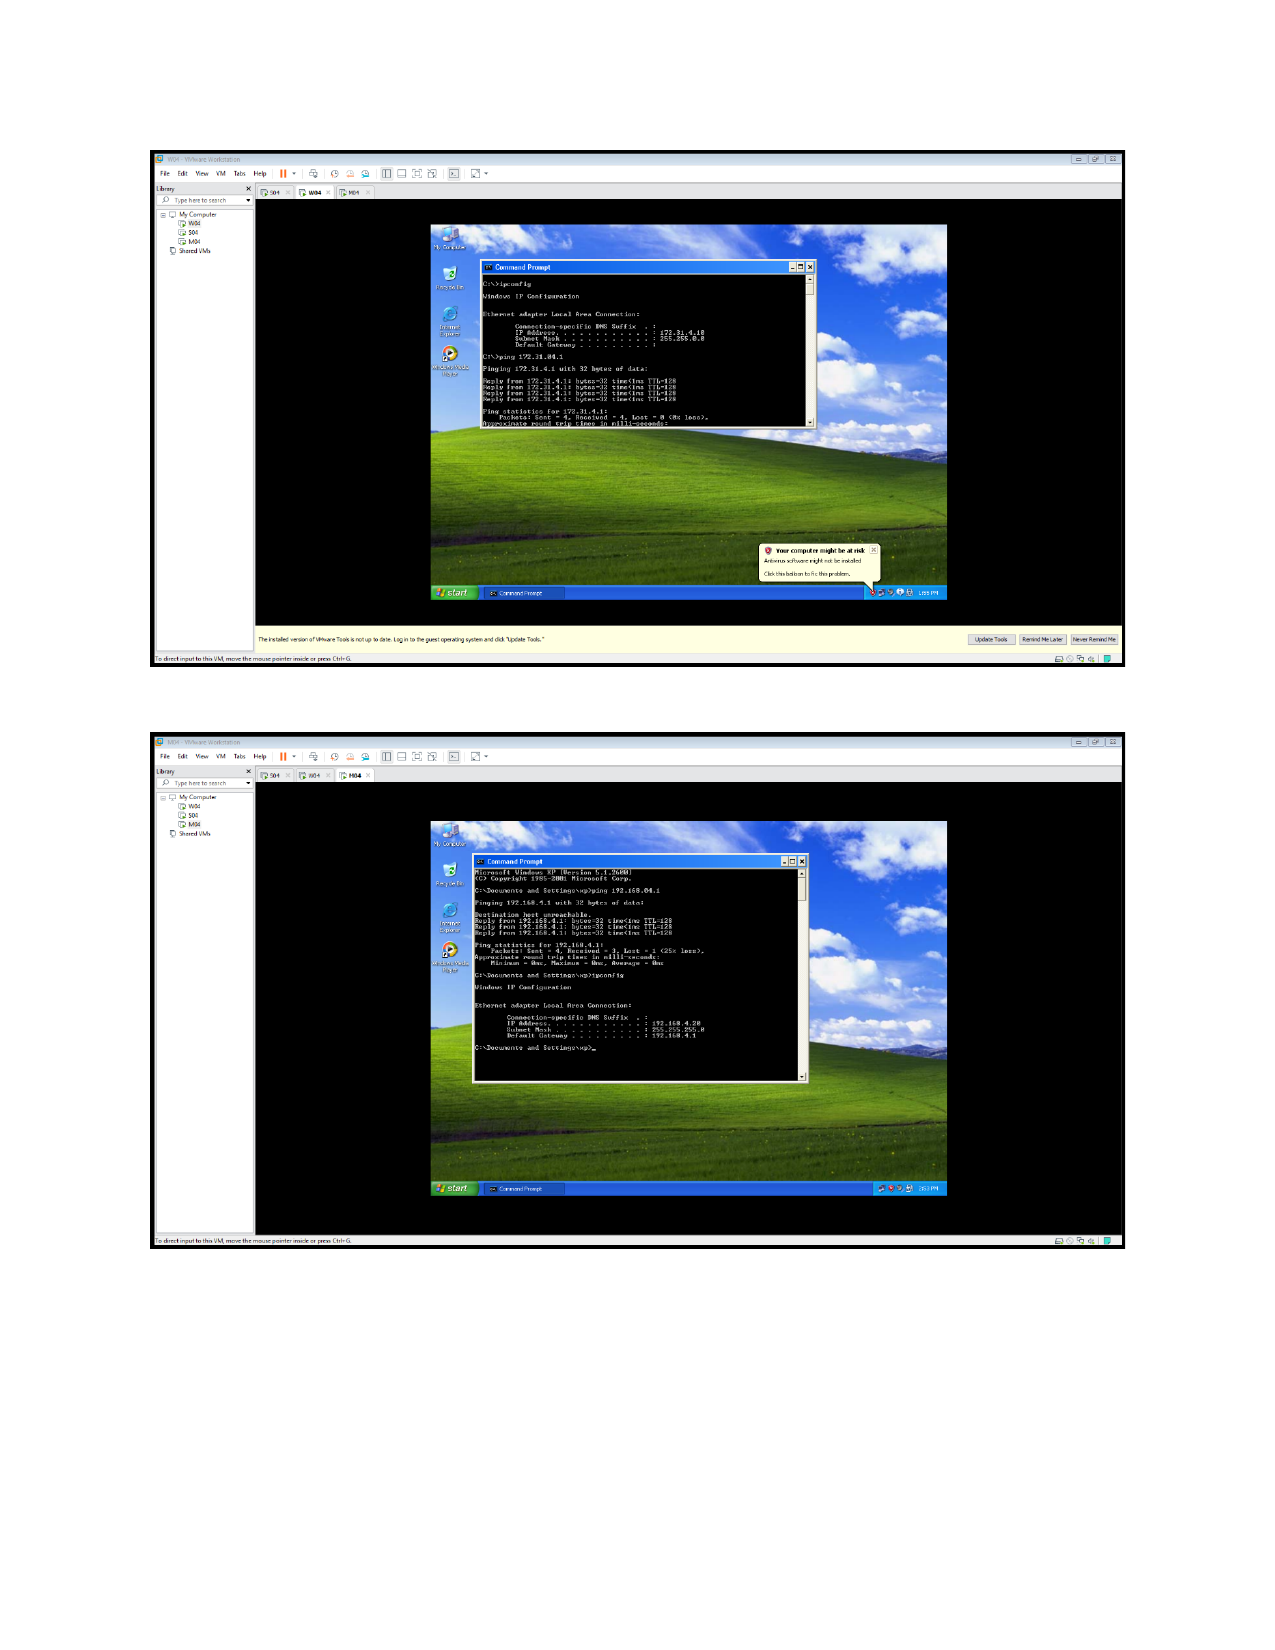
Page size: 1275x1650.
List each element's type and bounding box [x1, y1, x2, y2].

picture [150, 732, 1125, 1249]
picture [150, 150, 1125, 667]
